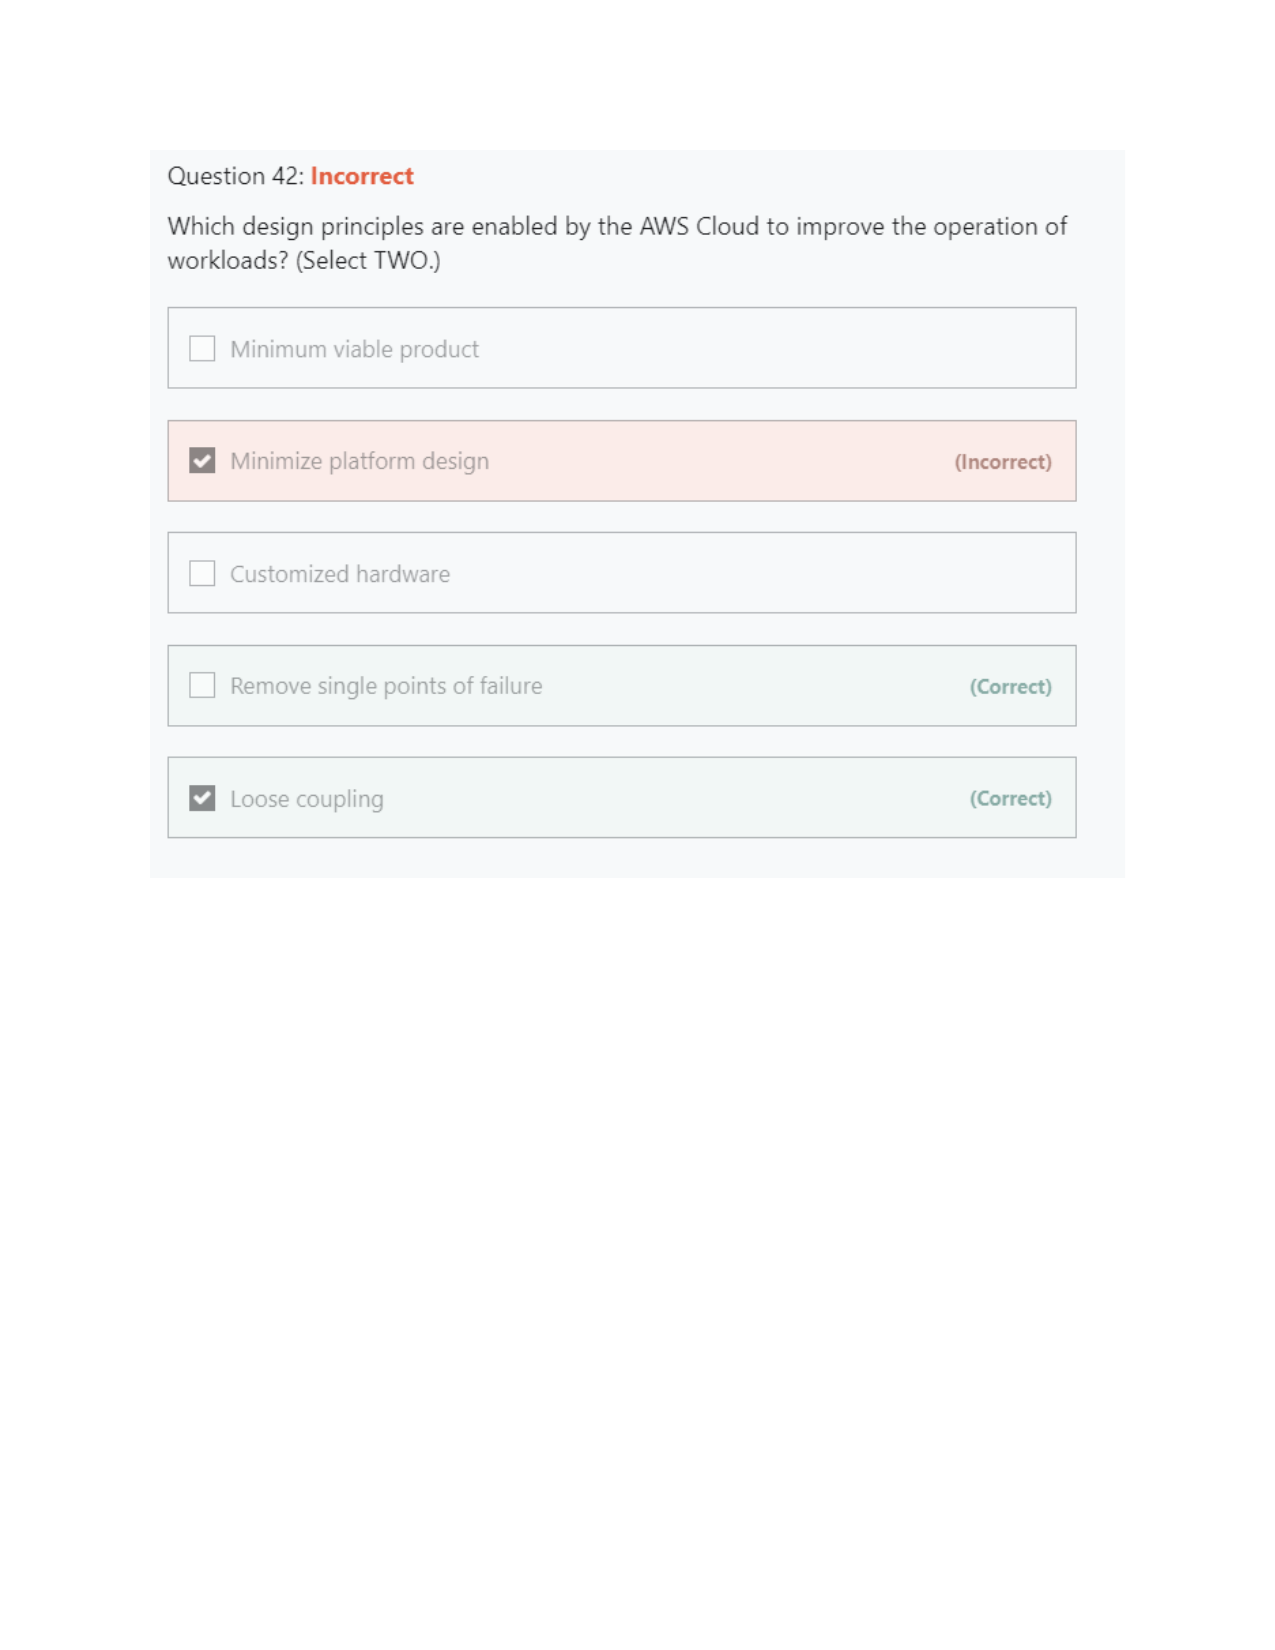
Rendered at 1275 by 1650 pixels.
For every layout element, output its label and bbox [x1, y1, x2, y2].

picture [150, 150, 1125, 878]
